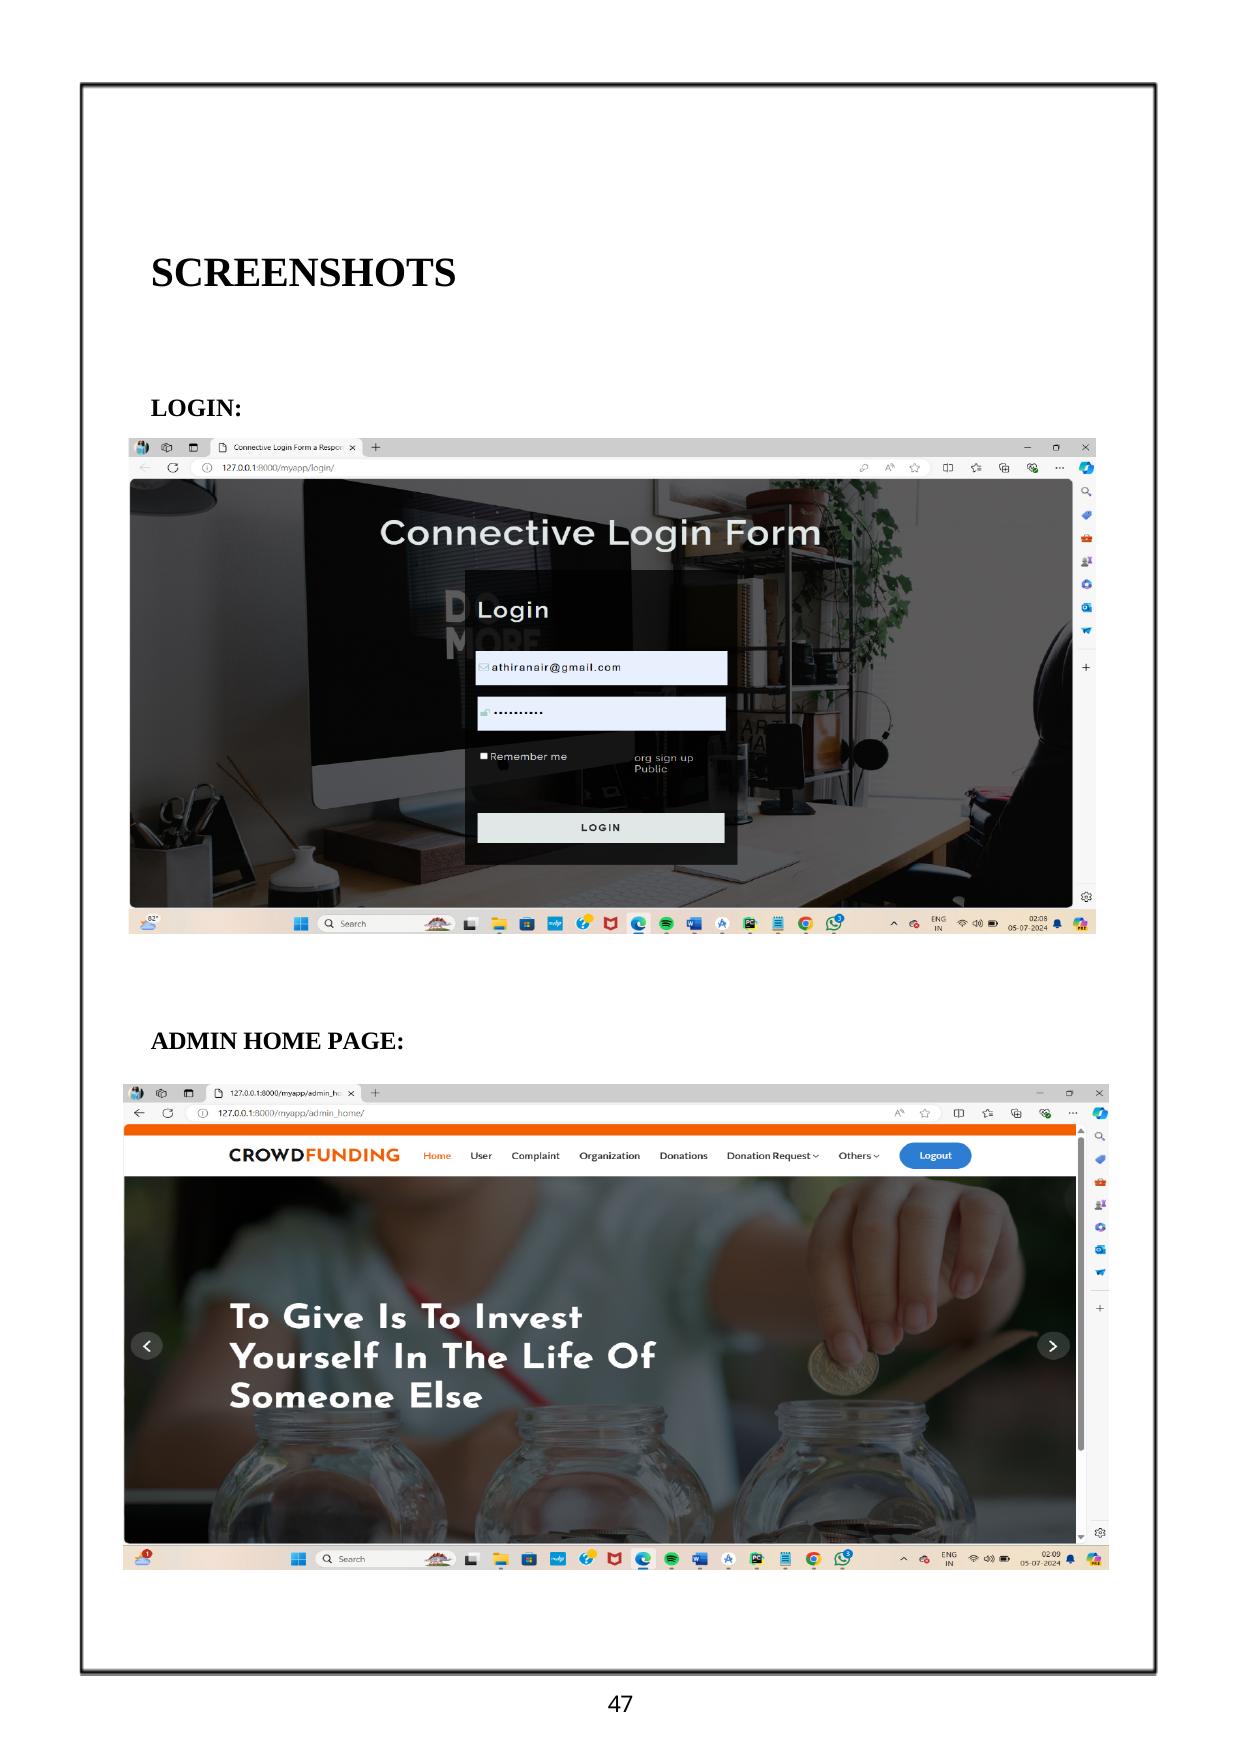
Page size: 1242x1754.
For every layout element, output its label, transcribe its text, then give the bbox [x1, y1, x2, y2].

picture [79, 82, 1158, 1676]
text ADMIN HOME PAGE: [151, 1026, 1181, 1055]
text SCREENSHOTS [151, 248, 1181, 296]
text LOGIN: [151, 393, 1181, 422]
